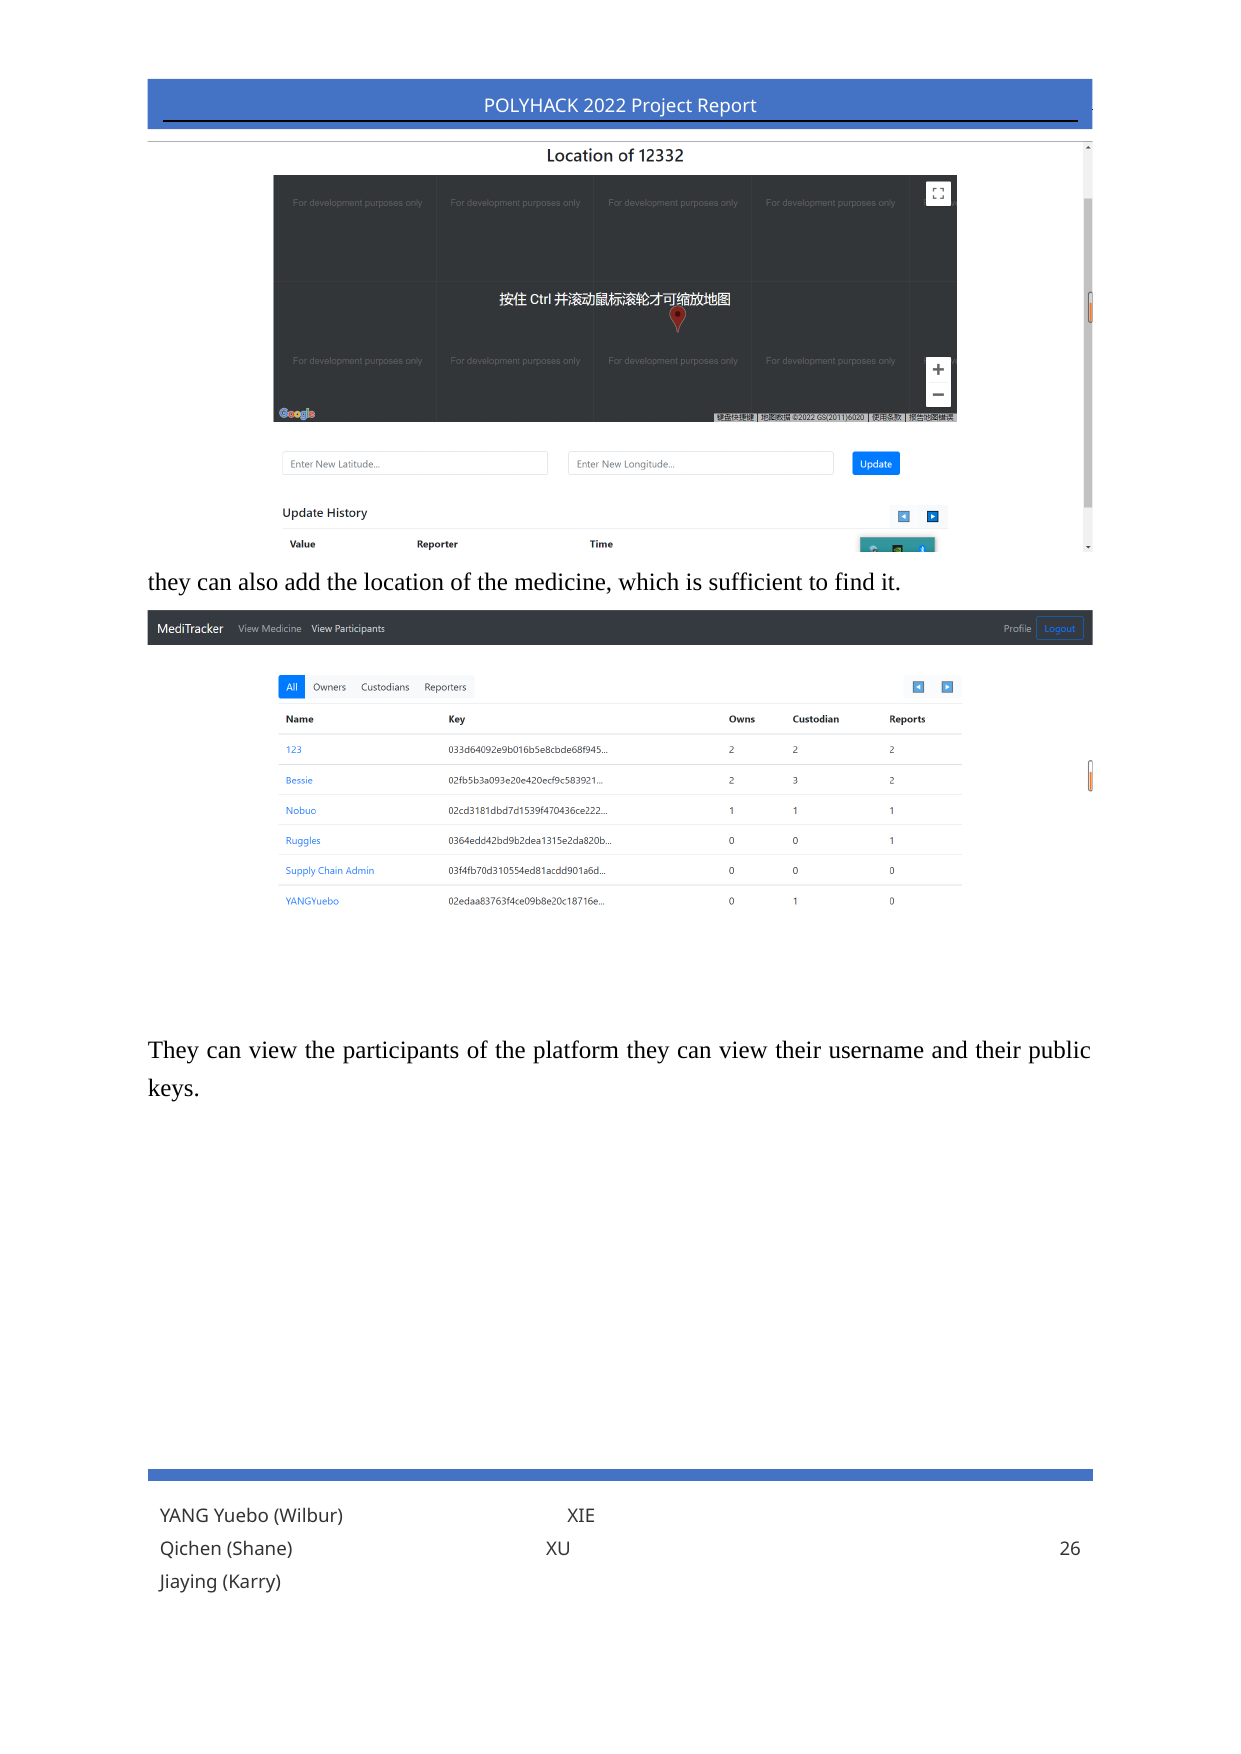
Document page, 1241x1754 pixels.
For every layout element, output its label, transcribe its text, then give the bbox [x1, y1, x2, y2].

picture [147, 141, 1093, 552]
text they can also add the location of the medicine, which is sufficient to find it. [148, 567, 1093, 596]
picture [147, 610, 1093, 1020]
text They can view the participants of the platform they can view their username and their public keys. [148, 1035, 1093, 1101]
